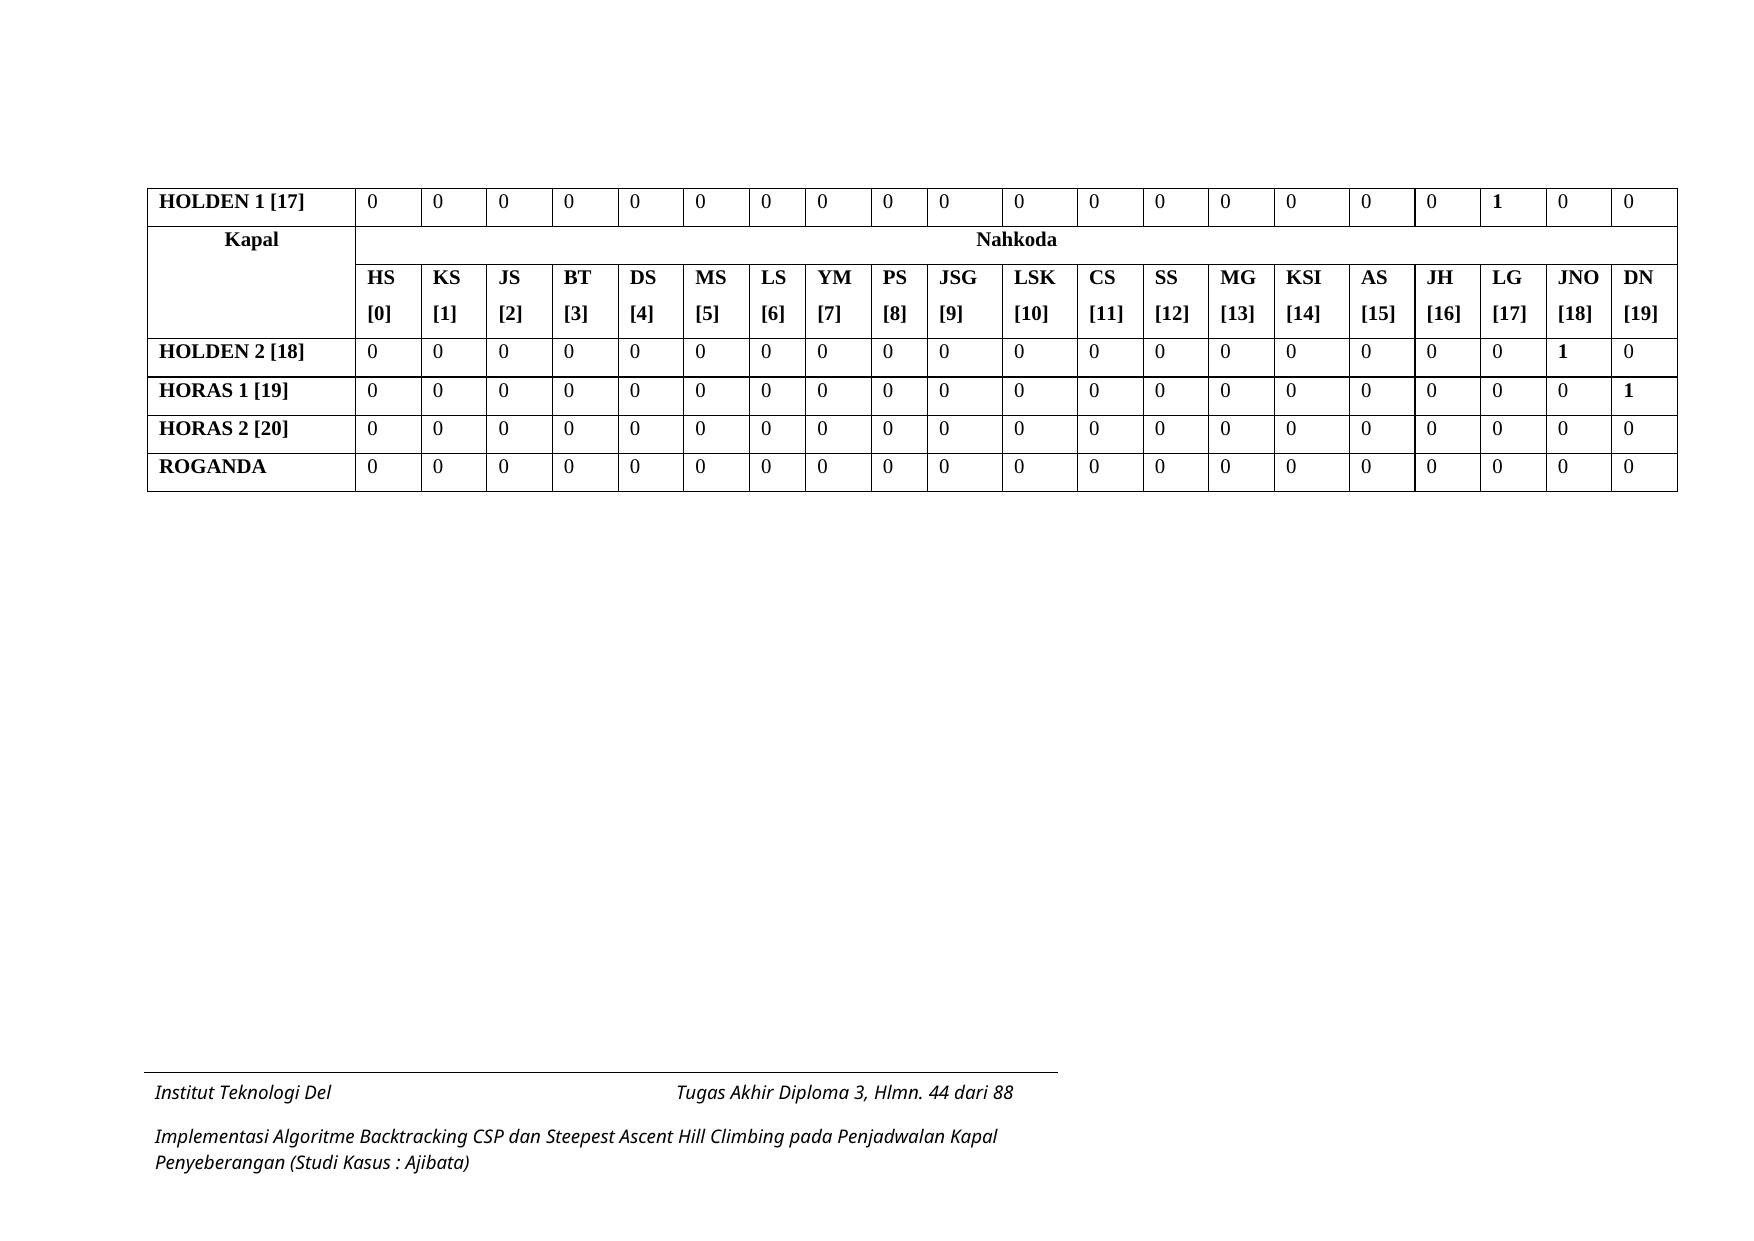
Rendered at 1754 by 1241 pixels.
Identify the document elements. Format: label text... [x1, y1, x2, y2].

table_cell 0 [1144, 189, 1208, 226]
table_cell 0 [487, 189, 552, 226]
table_cell 0 [1350, 416, 1414, 453]
table_cell 0 [1003, 454, 1077, 491]
table_cell 0 [356, 339, 421, 376]
table_cell 0 [1078, 454, 1143, 491]
table_cell 0 [928, 378, 1002, 415]
table_cell 0 [1416, 189, 1480, 226]
table_cell HORAS 1 [19] [148, 378, 355, 415]
table_cell Kapal [148, 227, 355, 338]
table_cell 0 [553, 189, 618, 226]
table_cell 0 [619, 454, 683, 491]
table_cell JS [2] [487, 265, 552, 338]
table_cell 0 [1481, 454, 1546, 491]
table_cell 0 [619, 339, 683, 376]
table_cell 0 [619, 189, 683, 226]
table_cell 0 [619, 378, 683, 415]
table_cell 0 [1078, 416, 1143, 453]
table_cell BT [3] [553, 265, 618, 338]
table_cell 0 [1416, 378, 1480, 415]
table_cell PS [8] [872, 265, 927, 338]
table_cell 0 [487, 339, 552, 376]
table_cell 0 [1350, 339, 1414, 376]
table_cell 0 [553, 339, 618, 376]
table_cell 0 [422, 378, 486, 415]
table_cell 0 [872, 454, 927, 491]
table_cell 0 [1209, 416, 1274, 453]
table_cell 0 [1481, 339, 1546, 376]
table_cell 0 [806, 339, 871, 376]
table_cell 0 [1144, 339, 1208, 376]
table_cell 0 [1612, 454, 1677, 491]
table_cell 0 [684, 339, 749, 376]
table_cell 0 [553, 454, 618, 491]
table_cell 0 [750, 416, 805, 453]
table_cell 0 [1144, 454, 1208, 491]
table_cell 0 [619, 416, 683, 453]
table_cell 0 [422, 339, 486, 376]
table_cell Nahkoda [356, 227, 1677, 264]
table_cell KS [1] [422, 265, 486, 338]
table_cell 0 [806, 454, 871, 491]
table_cell LG [17] [1481, 265, 1546, 338]
table_cell 0 [422, 454, 486, 491]
table_cell HOLDEN 2 [18] [148, 339, 355, 376]
table_cell 0 [750, 378, 805, 415]
table_cell 0 [872, 378, 927, 415]
table_cell 0 [928, 339, 1002, 376]
table_cell MG [13] [1209, 265, 1274, 338]
table_cell 0 [806, 189, 871, 226]
table_cell JSG [9] [928, 265, 1002, 338]
table_cell YM [7] [806, 265, 871, 338]
table_cell 0 [684, 189, 749, 226]
table_cell 0 [487, 378, 552, 415]
table_cell 0 [1547, 416, 1611, 453]
table_cell 0 [553, 416, 618, 453]
table_cell 0 [356, 416, 421, 453]
table_cell 0 [1209, 454, 1274, 491]
table_cell 0 [806, 416, 871, 453]
table_cell 0 [1144, 416, 1208, 453]
table_cell HORAS 2 [20] [148, 416, 355, 453]
table_cell 0 [487, 416, 552, 453]
table_cell 0 [750, 189, 805, 226]
table_cell 0 [1416, 339, 1480, 376]
table_cell HS [0] [356, 265, 421, 338]
table_cell 0 [487, 454, 552, 491]
table_cell 0 [872, 339, 927, 376]
table_cell 0 [806, 378, 871, 415]
table_cell 1 [1481, 189, 1546, 226]
table_cell 0 [684, 454, 749, 491]
table_cell 0 [1078, 339, 1143, 376]
table_cell 0 [872, 189, 927, 226]
table_cell JNO [18] [1547, 265, 1611, 338]
table_cell 0 [1275, 378, 1349, 415]
table_cell 0 [1003, 416, 1077, 453]
table_cell 0 [422, 189, 486, 226]
table_cell 0 [553, 378, 618, 415]
table_cell 0 [1275, 416, 1349, 453]
table_cell DS [4] [619, 265, 683, 338]
table_cell 0 [928, 189, 1002, 226]
table_cell 0 [1350, 454, 1414, 491]
table_cell 0 [1003, 378, 1077, 415]
table_cell 0 [872, 416, 927, 453]
table_cell 0 [1481, 416, 1546, 453]
table_cell 0 [422, 416, 486, 453]
table_cell 0 [1612, 189, 1677, 226]
table_cell 0 [1350, 378, 1414, 415]
table_cell LSK [10] [1003, 265, 1077, 338]
table_cell LS [6] [750, 265, 805, 338]
table_cell DN [19] [1612, 265, 1677, 338]
table_cell 0 [1547, 189, 1611, 226]
table_cell ROGANDA [148, 454, 355, 491]
table_cell AS [15] [1350, 265, 1414, 338]
table_cell 0 [1275, 189, 1349, 226]
table_cell 0 [1209, 339, 1274, 376]
table_cell 0 [1350, 189, 1414, 226]
table_cell 0 [1078, 189, 1143, 226]
table_cell 0 [1481, 378, 1546, 415]
table_cell 0 [1547, 378, 1611, 415]
table_cell 0 [1144, 378, 1208, 415]
table_cell SS [12] [1144, 265, 1208, 338]
table_cell 0 [1612, 339, 1677, 376]
table_cell 0 [750, 339, 805, 376]
table_cell 0 [1275, 454, 1349, 491]
table_cell 0 [750, 454, 805, 491]
table_cell JH [16] [1416, 265, 1480, 338]
table_cell MS [5] [684, 265, 749, 338]
table_cell 0 [356, 189, 421, 226]
table_cell 0 [1416, 416, 1480, 453]
table_cell 0 [684, 416, 749, 453]
table_cell 0 [1209, 378, 1274, 415]
table_cell 0 [928, 416, 1002, 453]
table_cell KSI [14] [1275, 265, 1349, 338]
table_cell 0 [1416, 454, 1480, 491]
table_cell 0 [1003, 189, 1077, 226]
table_cell 0 [928, 454, 1002, 491]
table_cell 0 [356, 454, 421, 491]
table_cell 0 [1078, 378, 1143, 415]
table_cell 0 [356, 378, 421, 415]
table_cell 0 [1209, 189, 1274, 226]
table_cell 0 [1612, 416, 1677, 453]
table_cell 0 [1003, 339, 1077, 376]
table_cell 1 [1547, 339, 1611, 376]
table_cell 0 [684, 378, 749, 415]
table_cell CS [11] [1078, 265, 1143, 338]
table_cell HOLDEN 1 [17] [148, 189, 355, 226]
table_cell 0 [1275, 339, 1349, 376]
table_cell 1 [1612, 378, 1677, 415]
table_cell 0 [1547, 454, 1611, 491]
